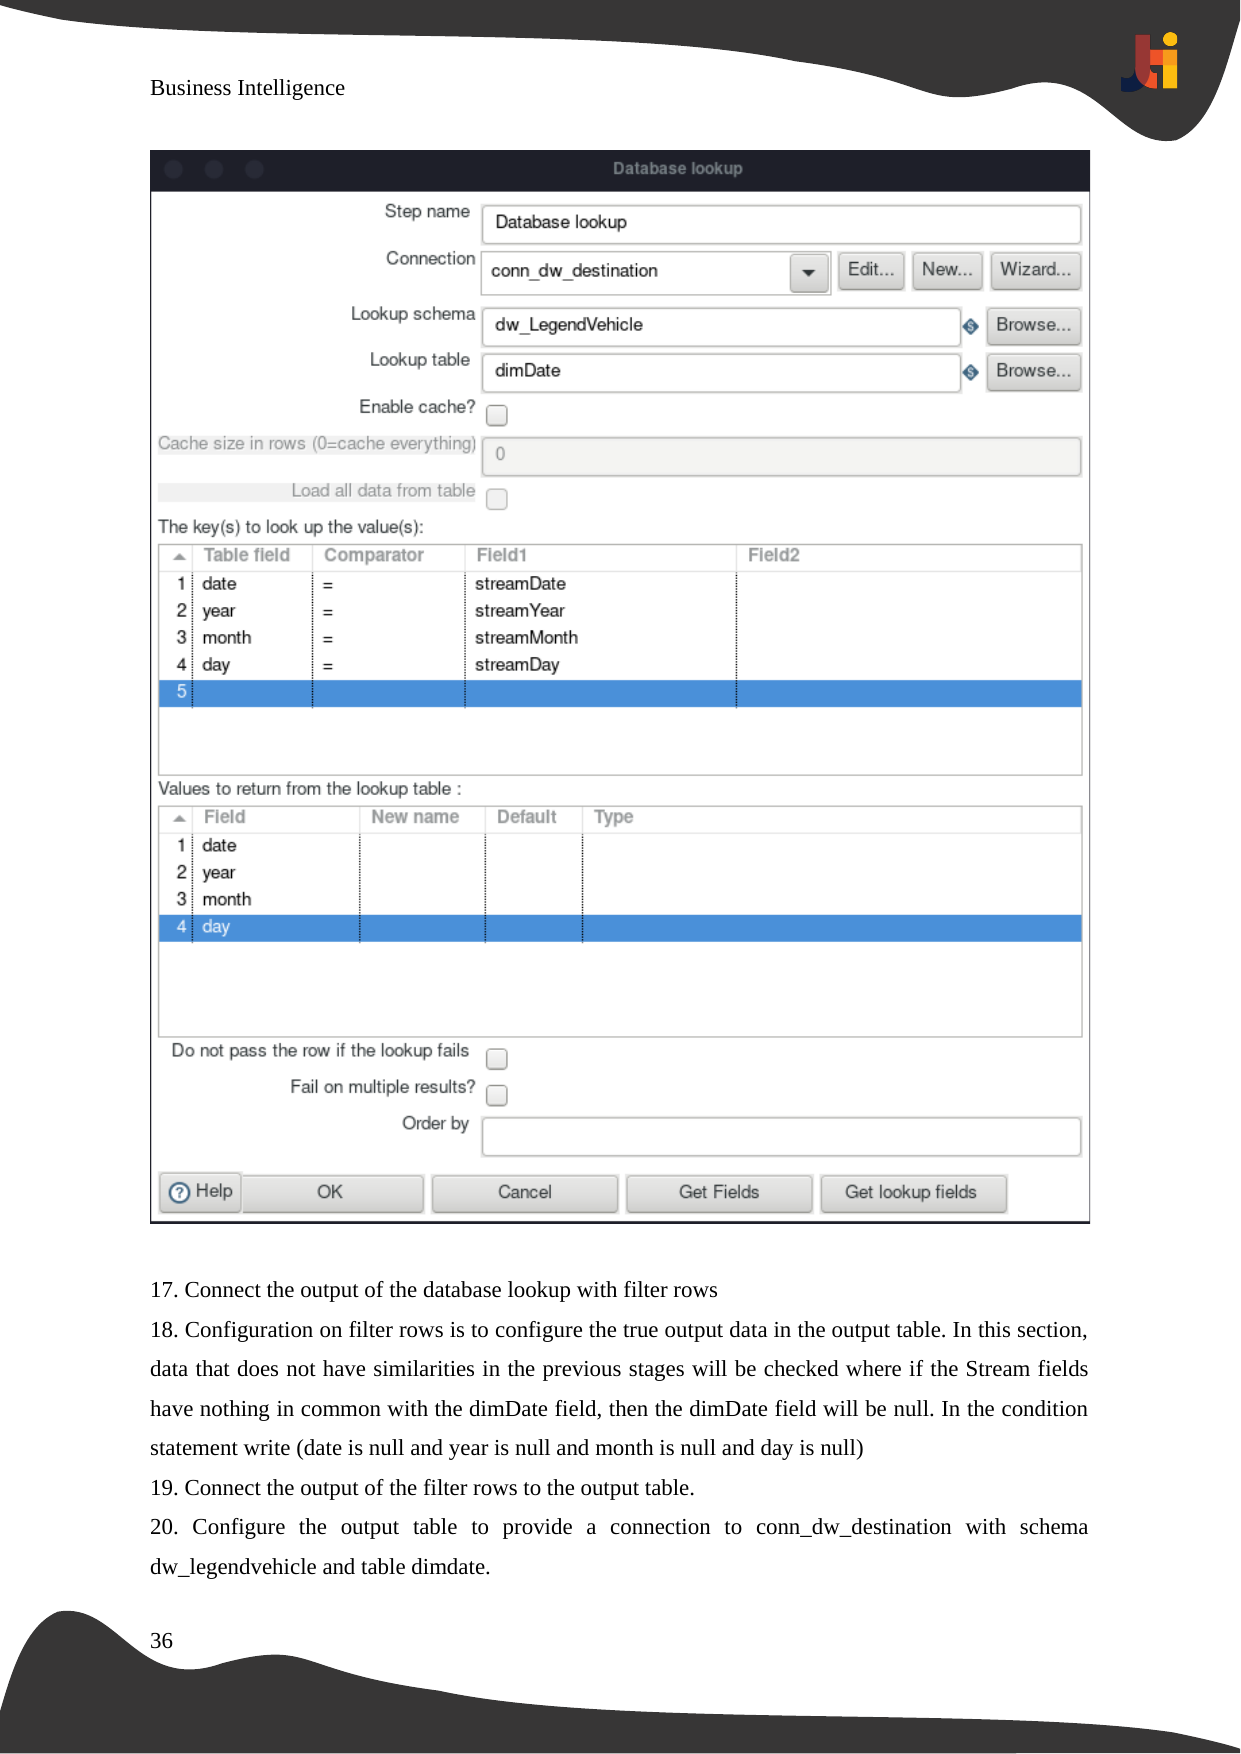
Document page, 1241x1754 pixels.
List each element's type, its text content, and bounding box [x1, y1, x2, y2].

text 20. Configure the output table to provide a connection to conn_dw_destination with schema dw_legendvehicle and table dimdate. [150, 1513, 1090, 1579]
picture [1121, 32, 1178, 92]
text 18. Configuration on filter rows is to configure the true output data in the output table. In this section, data that does not have similarities in the previous stages will be checked where if the Stream fields have nothing in common with the dimDate field, then the dimDate field will be null. In the condition statement write (date is null and year is null and month is null and day is null) [150, 1316, 1090, 1461]
text 19. Connect the output of the filter rows to the output table. [150, 1474, 1090, 1500]
picture [150, 150, 1091, 1224]
text 17. Connect the output of the database lookup with filter rows [150, 1276, 1090, 1303]
